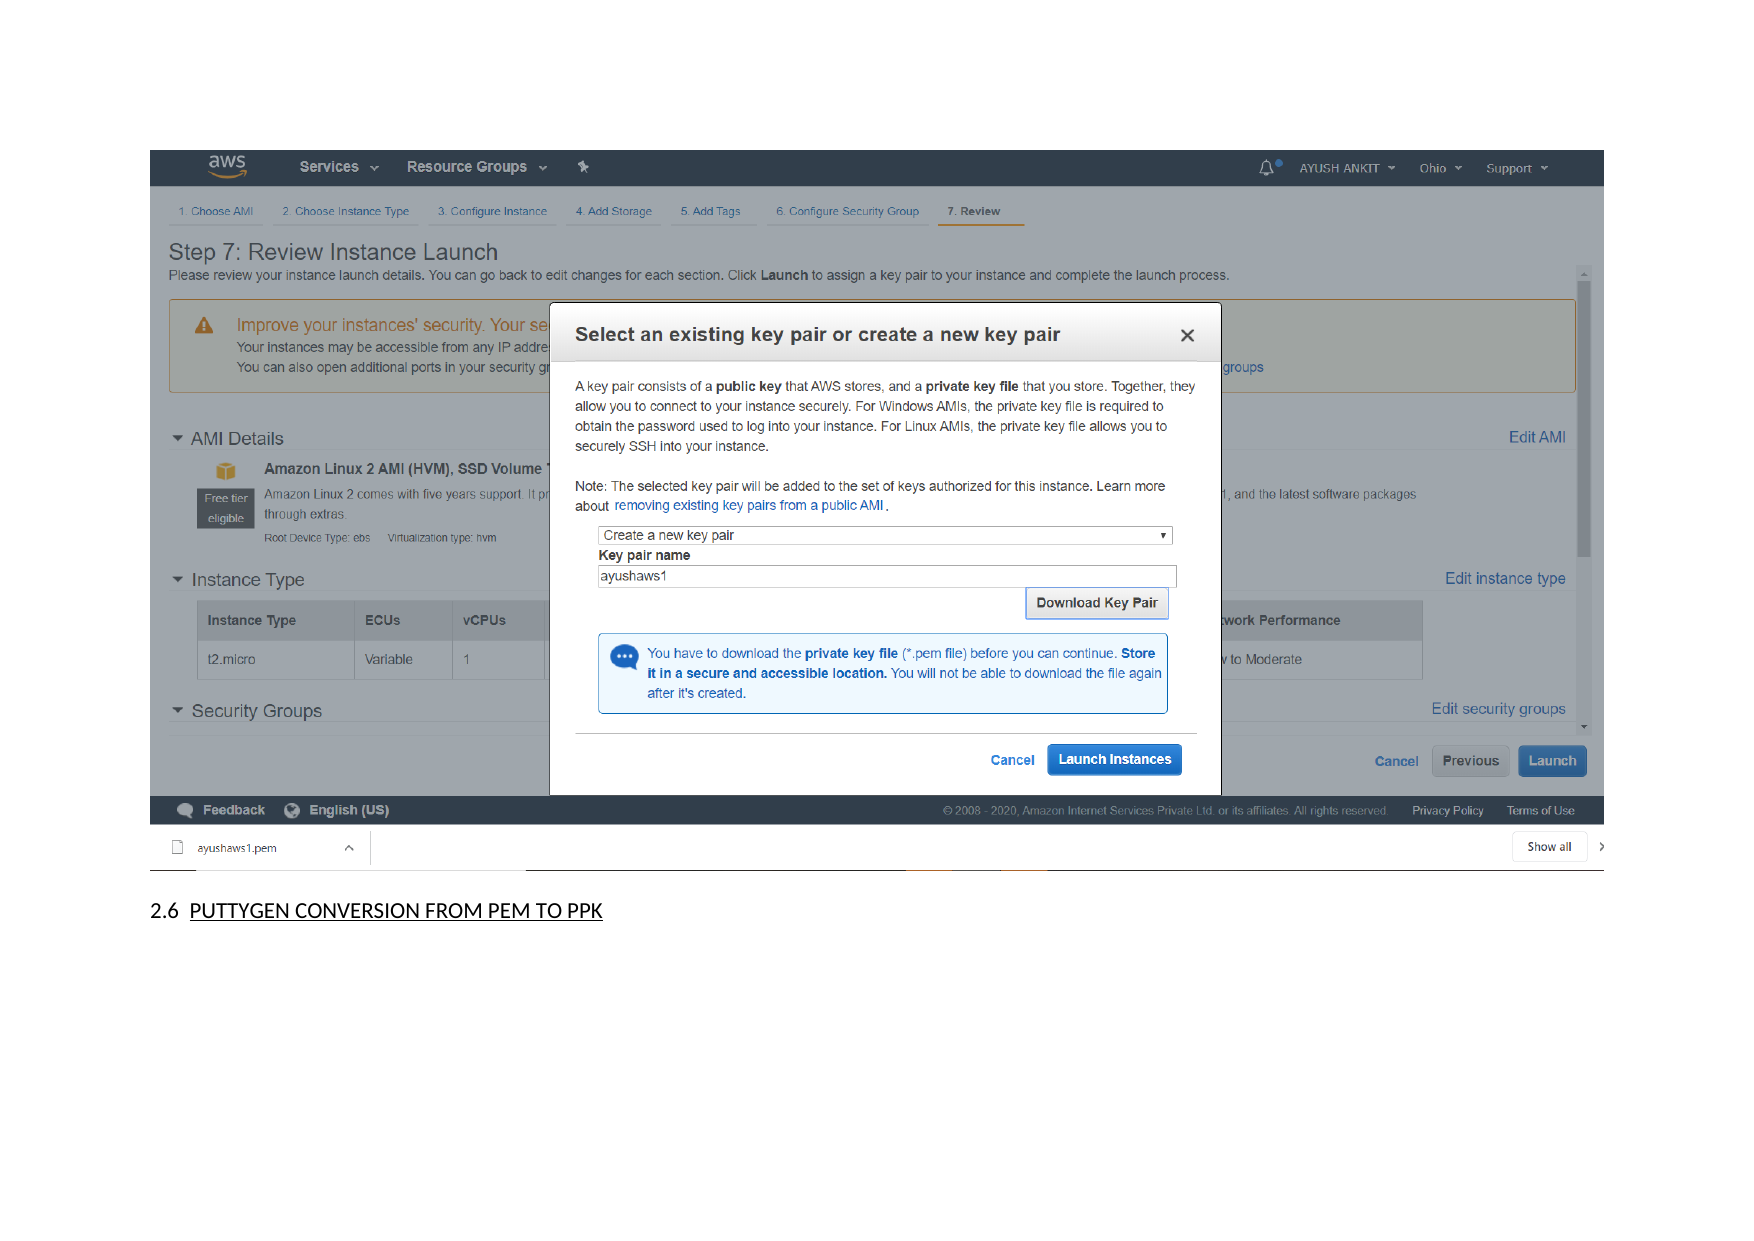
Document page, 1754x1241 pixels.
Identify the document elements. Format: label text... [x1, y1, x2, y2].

picture [150, 150, 1604, 871]
text 2.6 PUTTYGEN CONVERSION FROM PEM TO PPK [150, 896, 1604, 924]
